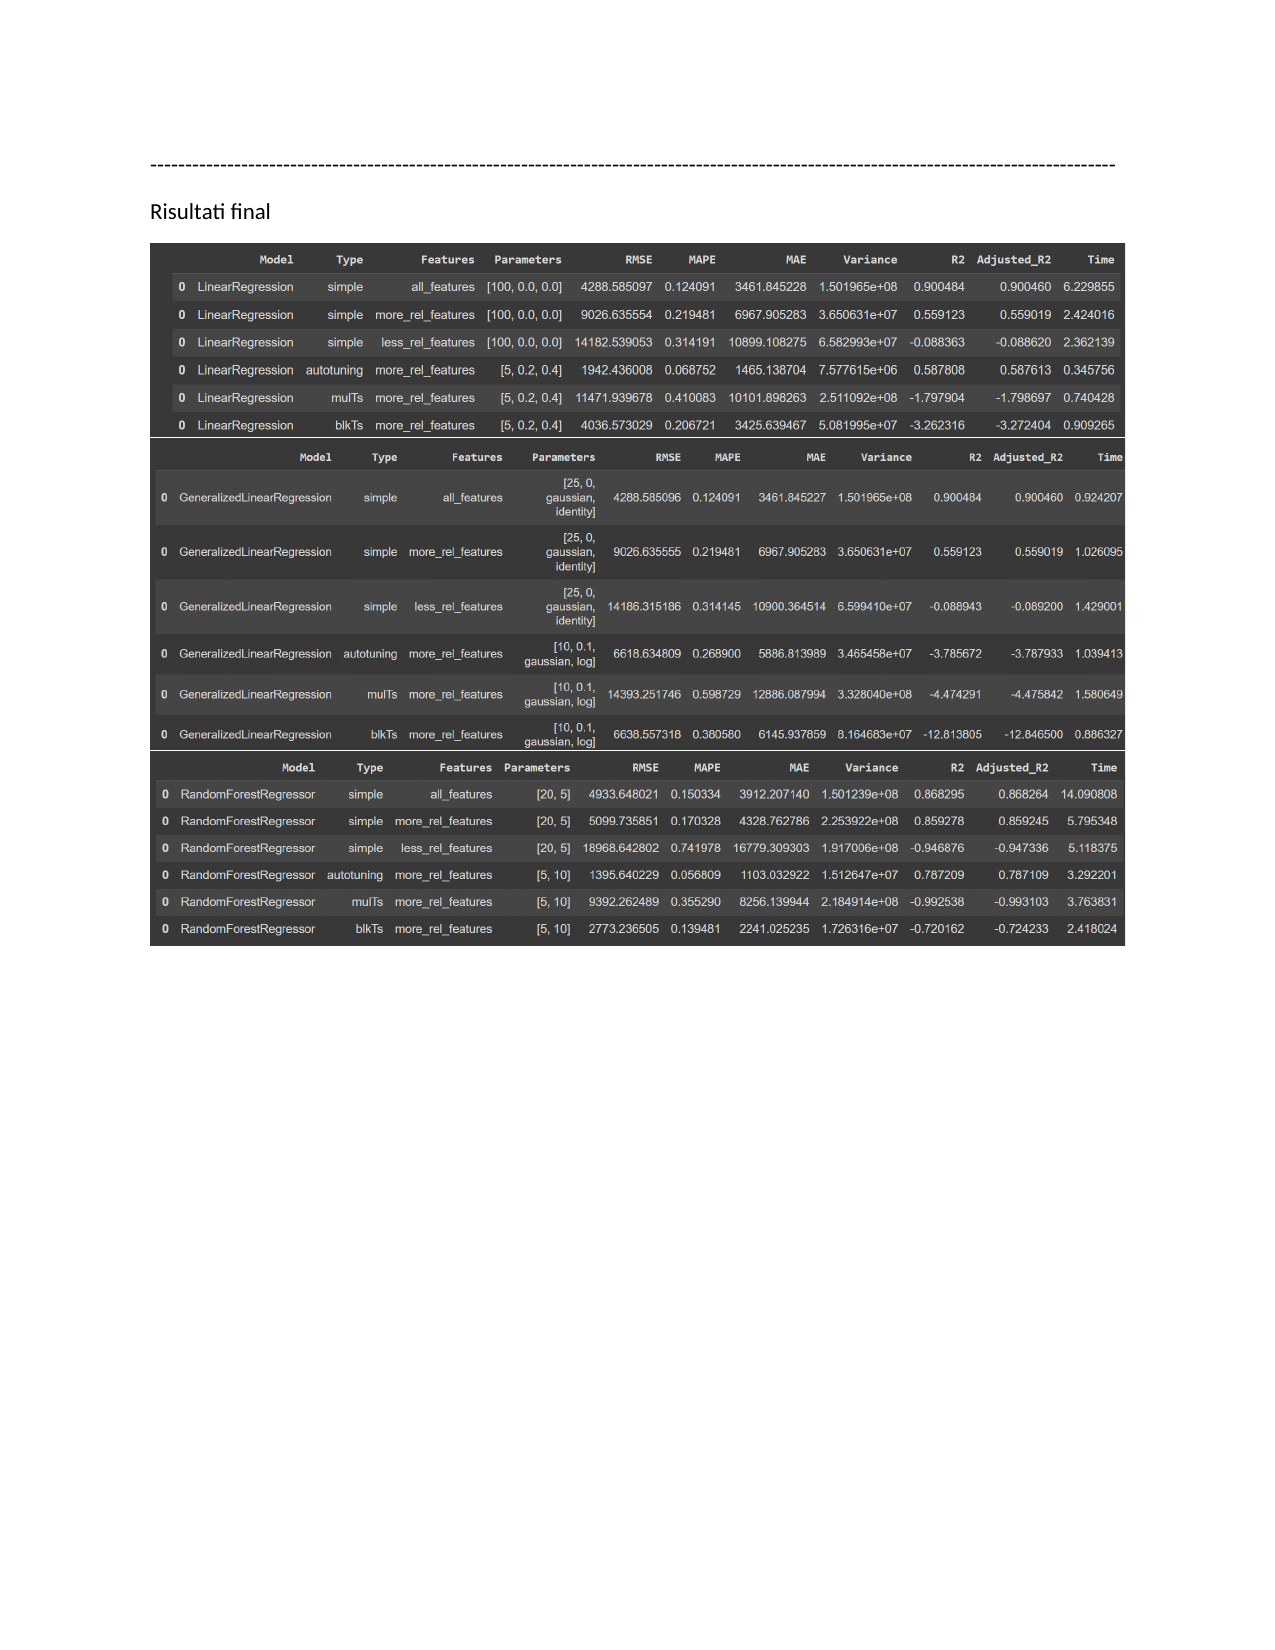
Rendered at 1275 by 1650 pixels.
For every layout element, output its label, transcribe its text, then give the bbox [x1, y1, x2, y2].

text Risultati final [150, 197, 1125, 225]
picture [150, 438, 1125, 750]
picture [150, 751, 1125, 946]
text ------------------------------------------------------------------------------------------------------------------------------------------ [150, 150, 1125, 178]
picture [150, 243, 1125, 437]
